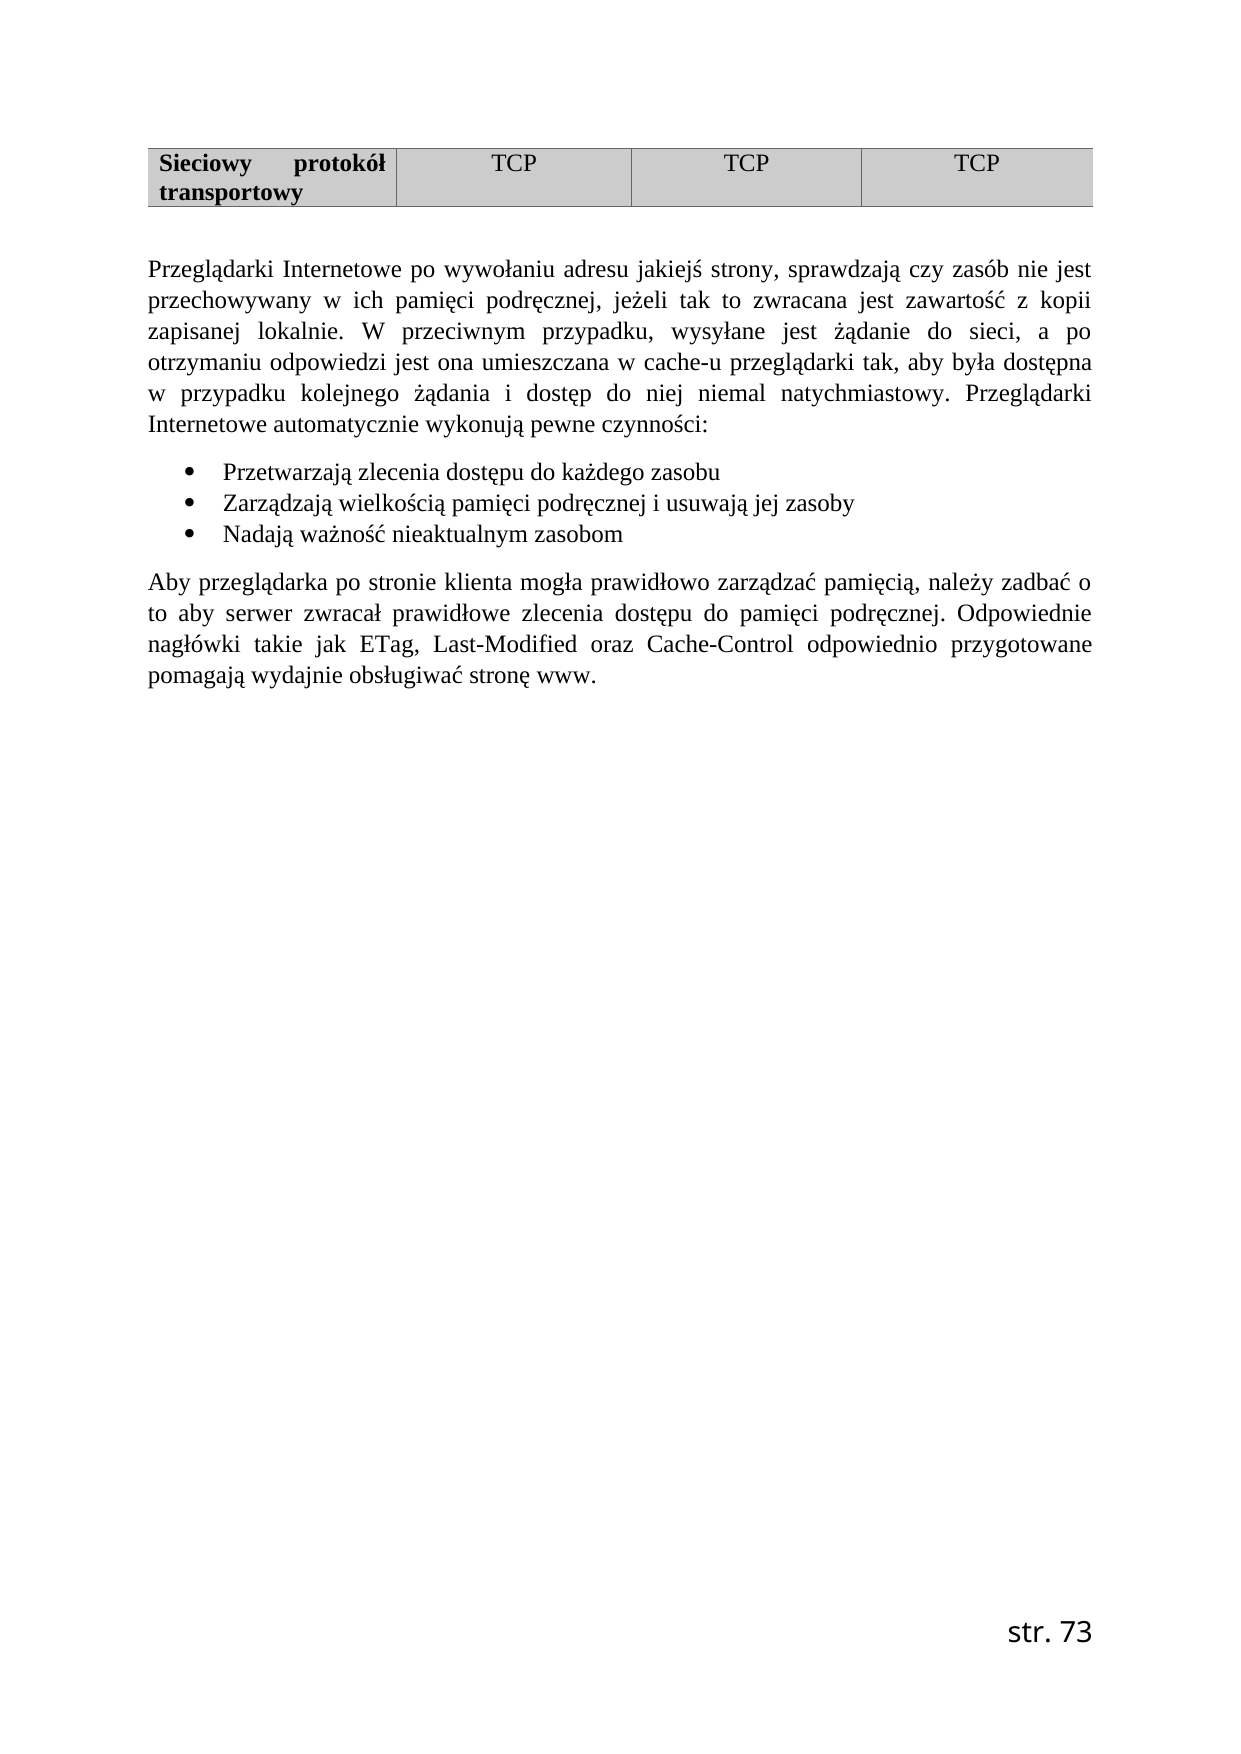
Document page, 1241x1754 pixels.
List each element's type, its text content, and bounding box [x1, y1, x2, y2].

list Nadają ważność nieaktualnym zasobom [185, 519, 1093, 548]
text Przeglądarki Internetowe po wywołaniu adresu jakiejś strony, sprawdzają czy zasób nie jest przechowywany w ich pamięci podręcznej, jeżeli tak to zwracana jest zawartość z kopii zapisanej lokalnie. W przeciwnym przypadku, wysyłane jest żądanie do sieci, a po otrzymaniu odpowiedzi jest ona umieszczana w cache-u przeglądarki tak, aby była dostępna w przypadku kolejnego żądania i dostęp do niej niemal natychmiastowy. Przeglądarki Internetowe automatycznie wykonują pewne czynności: [148, 254, 1093, 438]
table_cell TCP [632, 149, 861, 206]
text Aby przeglądarka po stronie klienta mogła prawidłowo zarządzać pamięcią, należy zadbać o to aby serwer zwracał prawidłowe zlecenia dostępu do pamięci podręcznej. Odpowiednie nagłówki takie jak ETag, Last-Modified oraz Cache-Control odpowiednio przygotowane pomagają wydajnie obsługiwać stronę www. [148, 567, 1093, 688]
table_cell TCP [397, 149, 631, 206]
table_cell TCP [862, 149, 1093, 206]
table_cell Sieciowy protokół transportowy [148, 149, 396, 206]
list Zarządzają wielkością pamięci podręcznej i usuwają jej zasoby [185, 488, 1093, 517]
list Przetwarzają zlecenia dostępu do każdego zasobu [185, 457, 1093, 486]
